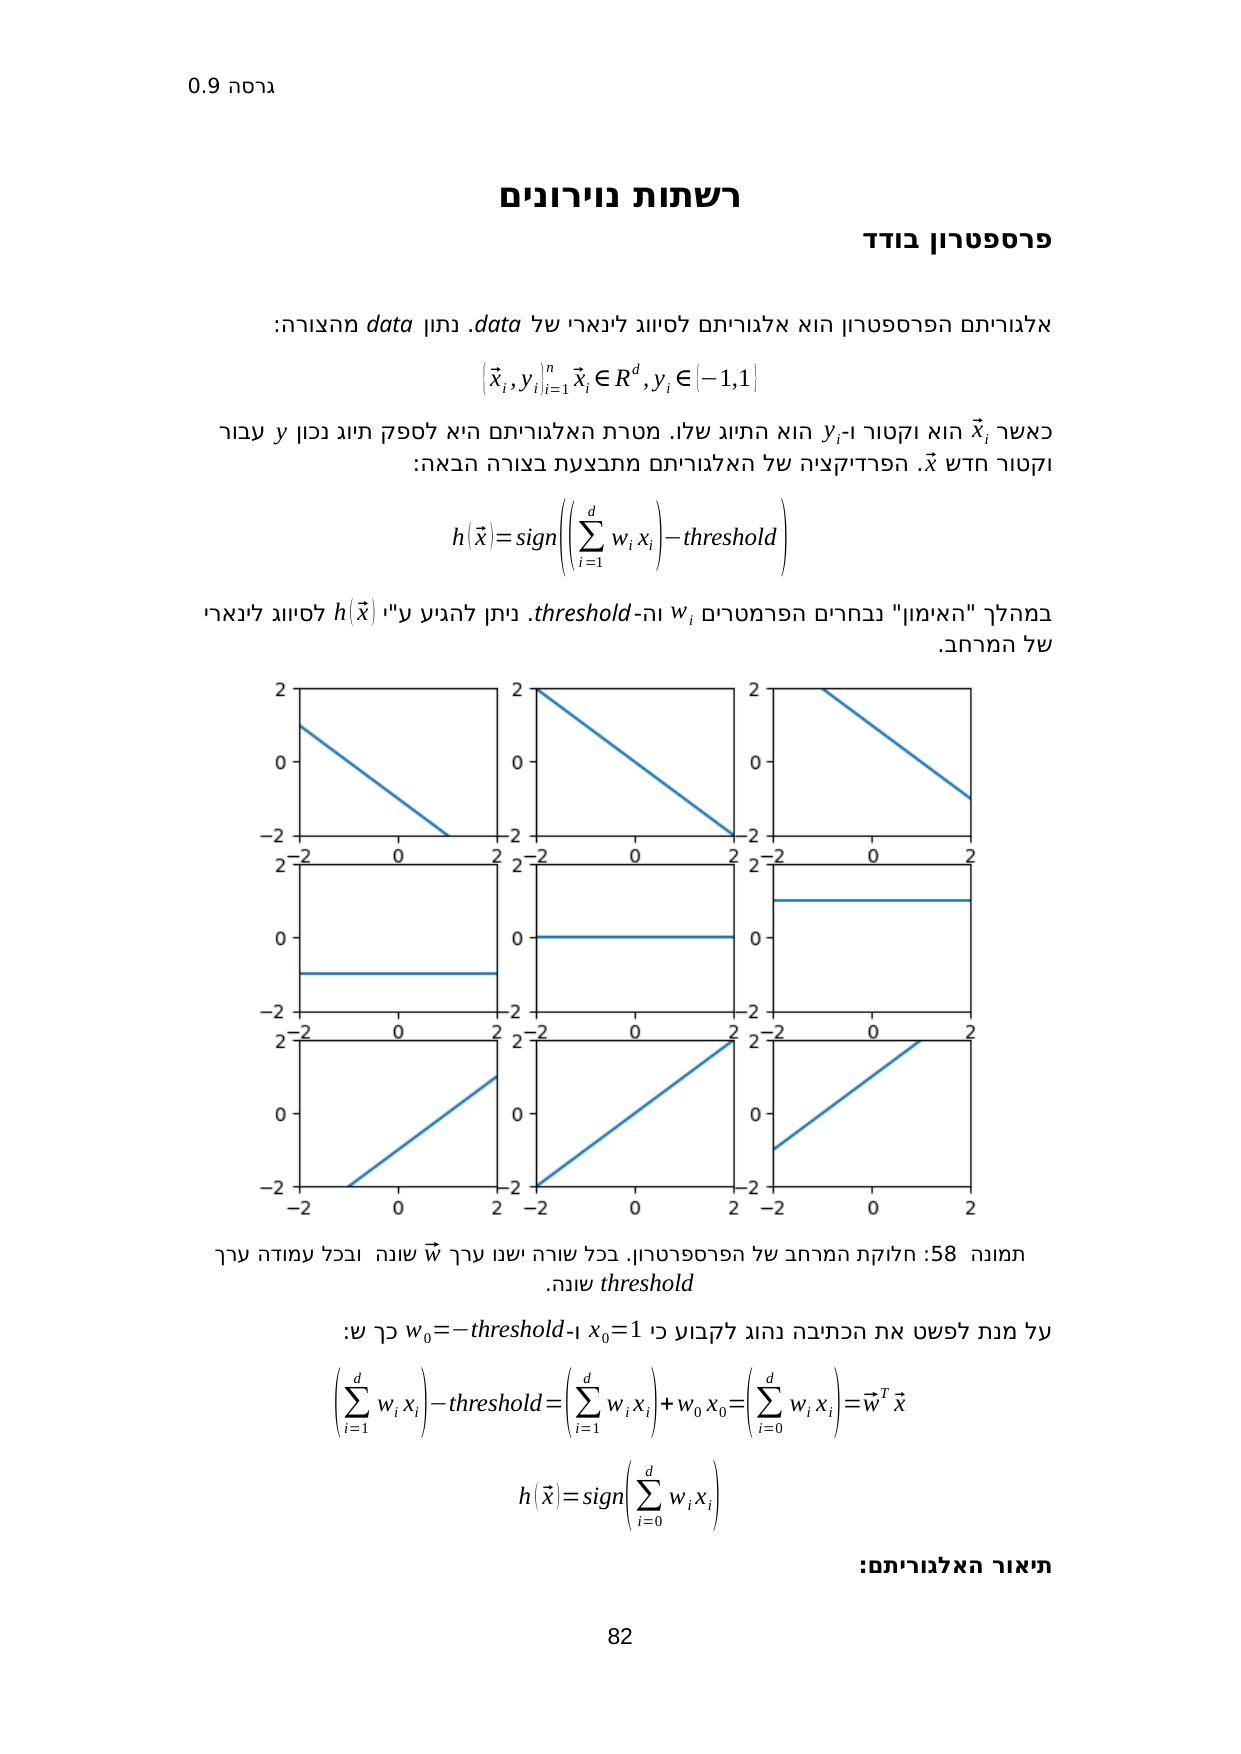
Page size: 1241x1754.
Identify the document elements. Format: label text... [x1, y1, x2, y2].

picture [258, 676, 982, 1222]
text אלגוריתם הפרספטרון הוא אלגוריתם לסיווג לינארי של data. נתון data מהצורה: [187, 308, 1053, 339]
text על מנת לפשט את הכתיבה נהוג לקבוע כי ו- כך ש: [187, 1316, 1053, 1347]
text במהלך "האימון" נבחרים הפרמטרים וה-threshold. ניתן להגיע ע"י לסיווג לינארי של המרחב. [187, 596, 1053, 657]
text תיאור האלגוריתם: [187, 1552, 1053, 1579]
subtitle רשתות נוירונים [187, 175, 1053, 216]
text תמונה 58: חלוקת המרחב של הפרספרטרון. בכל שורה ישנו ערך שונה ובכל עמודה ערך שונה. [187, 1240, 1053, 1297]
text כאשר הוא וקטור ו- הוא התיוג שלו. מטרת האלגוריתם היא לספק תיוג נכון עבור וקטור חדש . הפרדיקציה של האלגוריתם מתבצעת בצורה הבאה: [187, 416, 1053, 477]
subtitle פרספטרון בודד [187, 224, 1053, 255]
